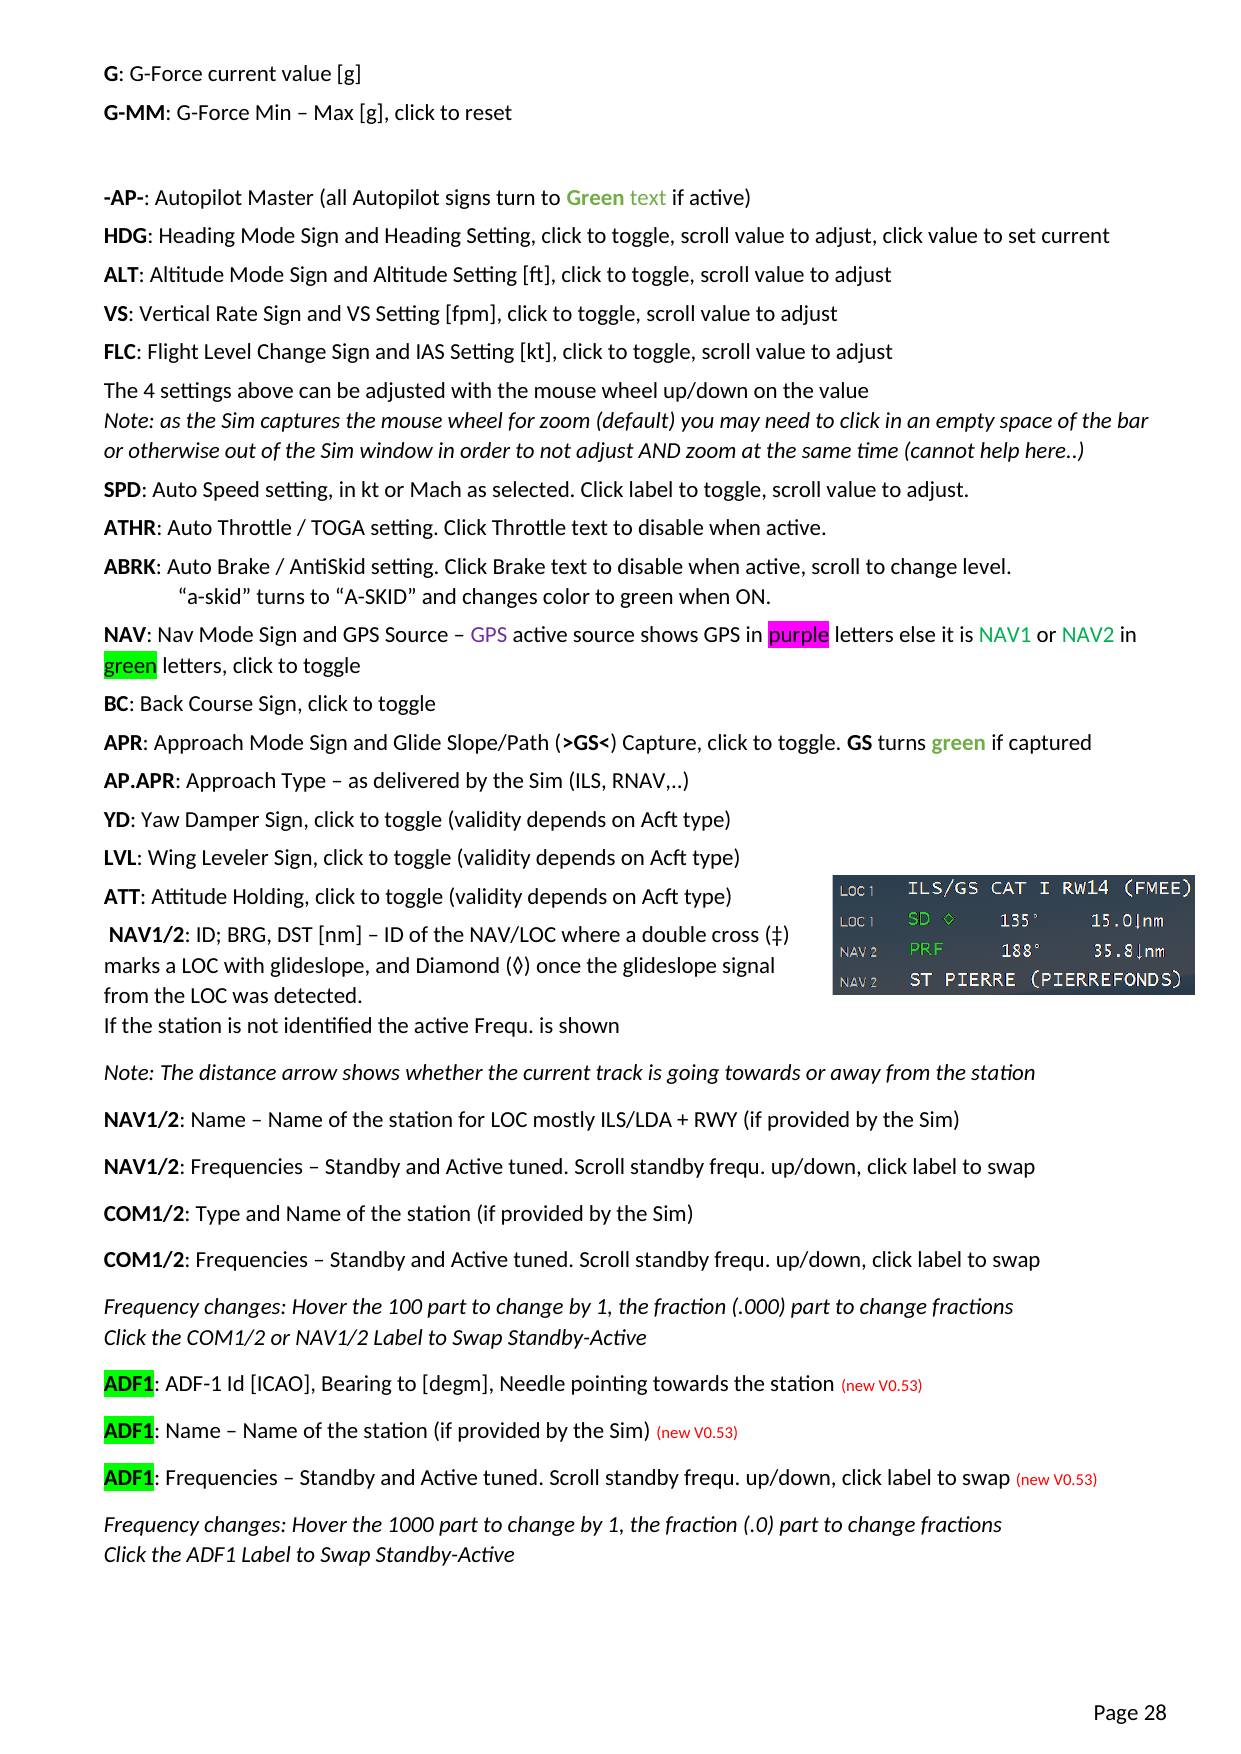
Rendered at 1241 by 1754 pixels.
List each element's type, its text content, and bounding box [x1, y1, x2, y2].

text APR: Approach Mode Sign and Glide Slope/Path (>GS<) Capture, click to toggle. GS turns green if captured [103, 728, 1167, 756]
text ATT: Attitude Holding, click to toggle (validity depends on Acft type) [103, 882, 832, 910]
text SPD: Auto Speed setting, in kt or Mach as selected. Click label to toggle, scroll value to adjust. [103, 475, 1167, 503]
text ATHR: Auto Throttle / TOGA setting. Click Throttle text to disable when active. [103, 513, 1167, 541]
text ALT: Altitude Mode Sign and Altitude Setting [ft], click to toggle, scroll value to adjust [103, 260, 1167, 288]
text COM1/2: Type and Name of the station (if provided by the Sim) [103, 1199, 1167, 1227]
text VS: Vertical Rate Sign and VS Setting [fpm], click to toggle, scroll value to adjust [103, 299, 1167, 327]
text AP.APR: Approach Type – as delivered by the Sim (ILS, RNAV,..) [103, 766, 1167, 794]
text NAV: Nav Mode Sign and GPS Source – GPS active source shows GPS in purple letters else it is NAV1 or NAV2 in green letters, click to toggle [103, 621, 1167, 679]
text ABRK: Auto Brake / AntiSkid setting. Click Brake text to disable when active, scroll to change level. “a-skid” turns to “A-SKID” and changes color to green when ON. [103, 552, 1167, 610]
text NAV1/2: ID; BRG, DST [nm] – ID of the NAV/LOC where a double cross (‡) marks a LOC with glideslope, and Diamond (◊) once the glideslope signal from the LOC was detected. If the station is not identified the active Frequ. is shown [103, 921, 1167, 1039]
text FLC: Flight Level Change Sign and IAS Setting [kt], click to toggle, scroll value to adjust [103, 337, 1167, 365]
text Frequency changes: Hover the 1000 part to change by 1, the fraction (.0) part to change fractions Click the ADF1 Label to Swap Standby-Active [103, 1510, 1167, 1568]
text The 4 settings above can be adjusted with the mouse wheel up/down on the value Note: as the Sim captures the mouse wheel for zoom (default) you may need to click in an empty space of the bar or otherwise out of the Sim window in order to not adjust AND zoom at the same time (cannot help here..) [103, 376, 1167, 464]
text COM1/2: Frequencies – Standby and Active tuned. Scroll standby frequ. up/down, click label to swap [103, 1246, 1167, 1273]
text NAV1/2: Frequencies – Standby and Active tuned. Scroll standby frequ. up/down, click label to swap [103, 1152, 1167, 1180]
text HDG: Heading Mode Sign and Heading Setting, click to toggle, scroll value to adjust, click value to set current [103, 222, 1167, 249]
text G: G-Force current value [g] [103, 59, 1167, 87]
text G-MM: G-Force Min – Max [g], click to reset [103, 98, 1167, 126]
text Note: The distance arrow shows whether the current track is going towards or away from the station [103, 1058, 1167, 1086]
text LVL: Wing Leveler Sign, click to toggle (validity depends on Acft type) [103, 843, 1167, 871]
text BC: Back Course Sign, click to toggle [103, 689, 1167, 717]
text ADF1: ADF-1 Id [ICAO], Bearing to [degm], Needle pointing towards the station (new V0.53) [103, 1369, 1167, 1397]
text NAV1/2: Name – Name of the station for LOC mostly ILS/LDA + RWY (if provided by the Sim) [103, 1105, 1167, 1133]
text ADF1: Frequencies – Standby and Active tuned. Scroll standby frequ. up/down, click label to swap (new V0.53) [154, 1463, 1167, 1491]
text ADF1: Name – Name of the station (if provided by the Sim) (new V0.53) [154, 1416, 1167, 1444]
text Frequency changes: Hover the 100 part to change by 1, the fraction (.000) part to change fractions Click the COM1/2 or NAV1/2 Label to Swap Standby-Active [103, 1292, 1167, 1351]
picture [832, 875, 1195, 995]
text YD: Yaw Damper Sign, click to toggle (validity depends on Acft type) [103, 805, 1167, 833]
text -AP-: Autopilot Master (all Autopilot signs turn to Green text if active) [103, 183, 1167, 211]
